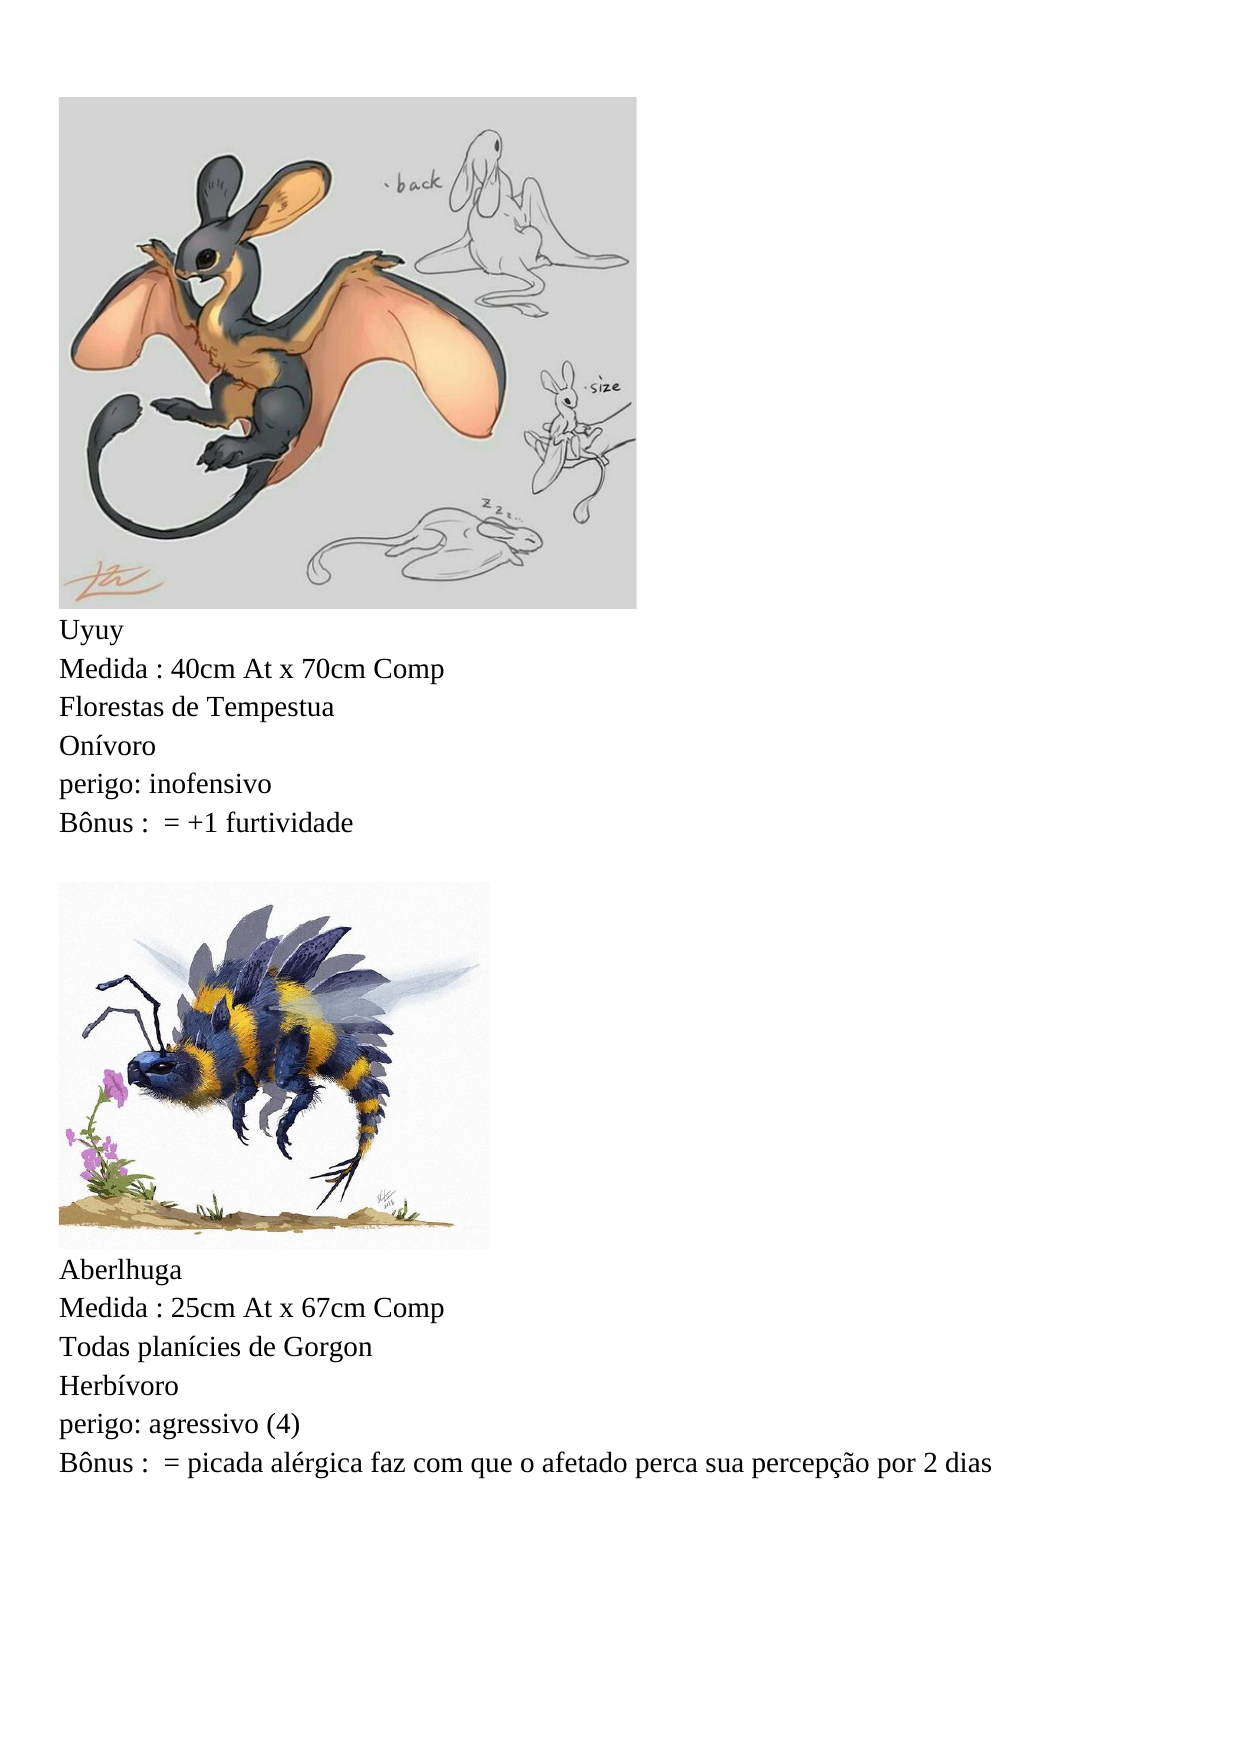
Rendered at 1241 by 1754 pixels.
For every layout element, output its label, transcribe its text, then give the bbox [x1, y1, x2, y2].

text Aberlhuga [59, 1252, 1181, 1286]
text Uyuy [59, 612, 1181, 646]
picture [58, 882, 490, 1249]
text perigo: agressivo (4) [59, 1406, 1181, 1440]
text Herbívoro [59, 1368, 1181, 1401]
text Onívoro [59, 728, 1181, 761]
text Bônus : = picada alérgica faz com que o afetado perca sua percepção por 2 dias [59, 1445, 1181, 1478]
text perigo: inofensivo [59, 766, 1181, 800]
text Bônus : = +1 furtividade [59, 805, 1181, 838]
text Florestas de Tempestua [59, 689, 1181, 723]
text Medida : 40cm At x 70cm Comp [59, 651, 1181, 684]
picture [58, 97, 637, 609]
text Medida : 25cm At x 67cm Comp [59, 1291, 1181, 1324]
text Todas planícies de Gorgon [59, 1329, 1181, 1363]
